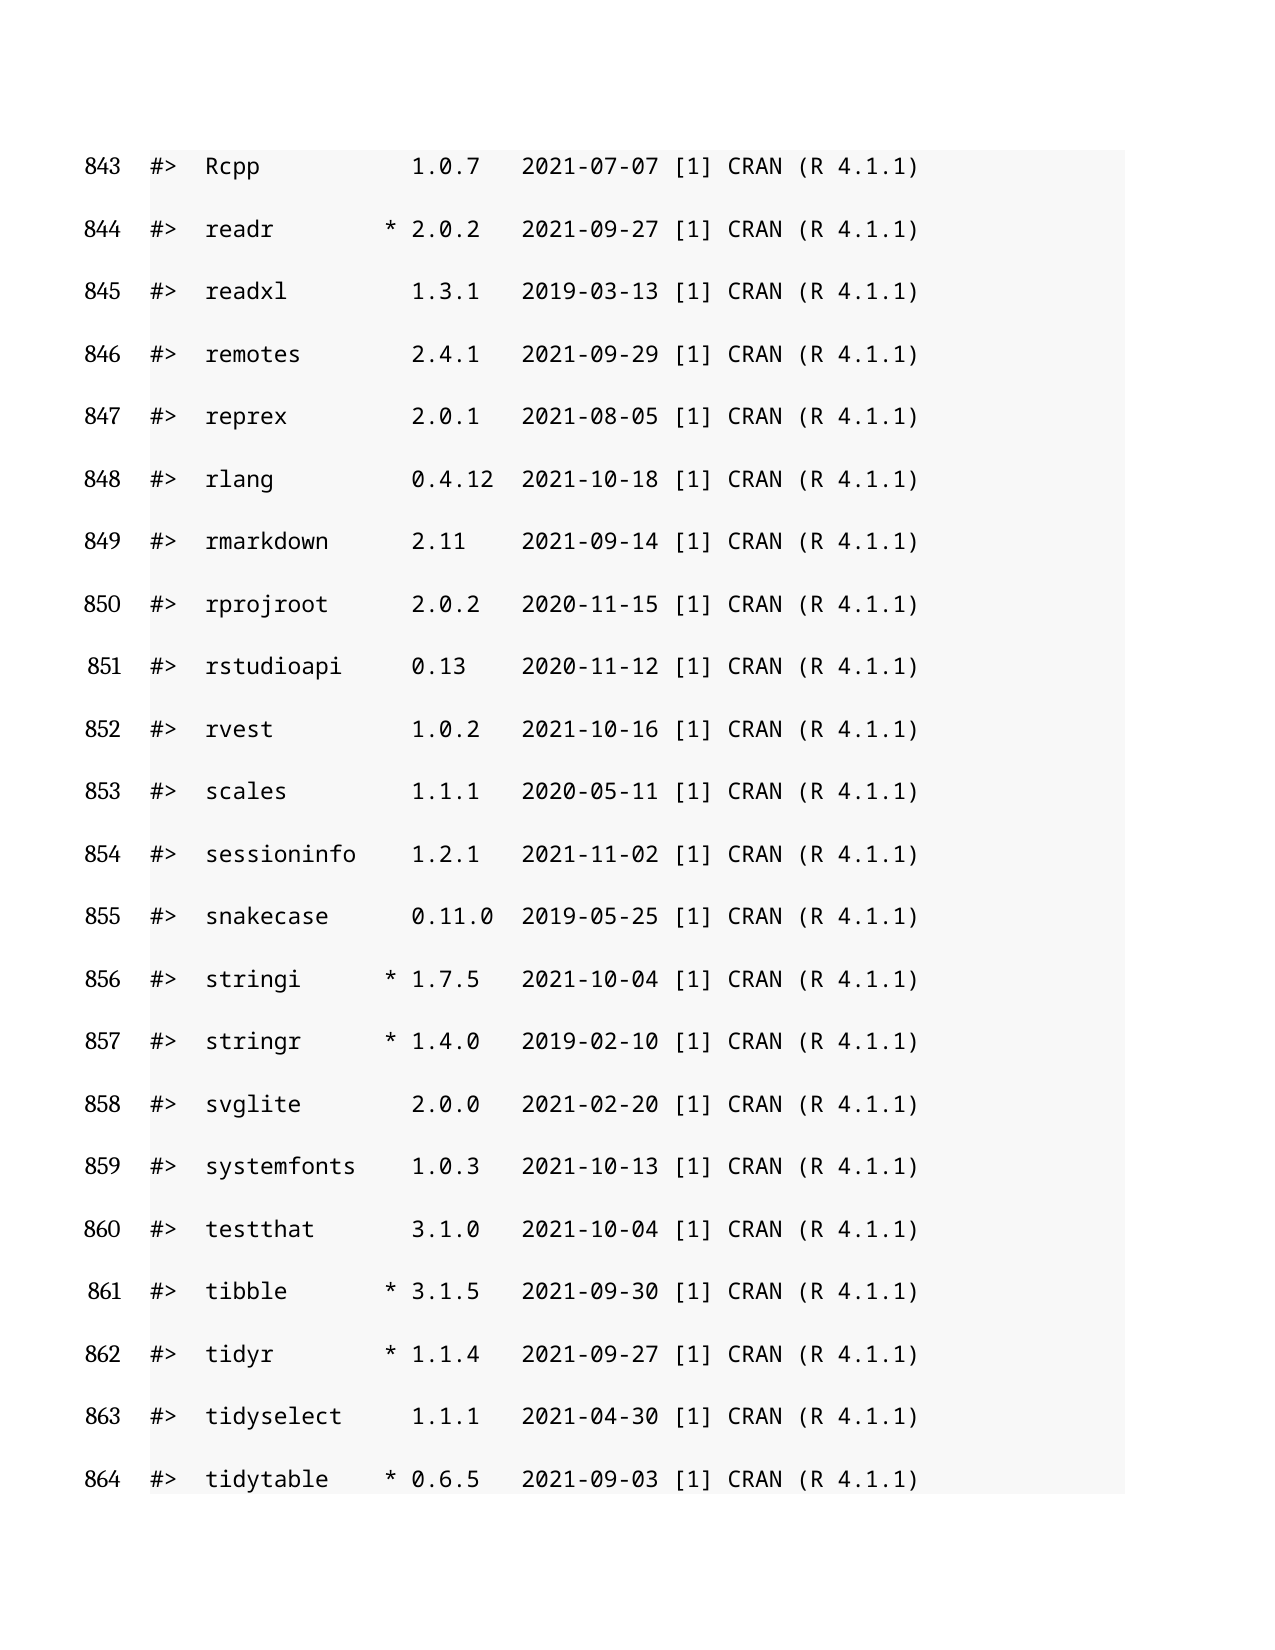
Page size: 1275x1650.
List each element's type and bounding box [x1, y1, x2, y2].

text [150, 150, 1125, 1494]
